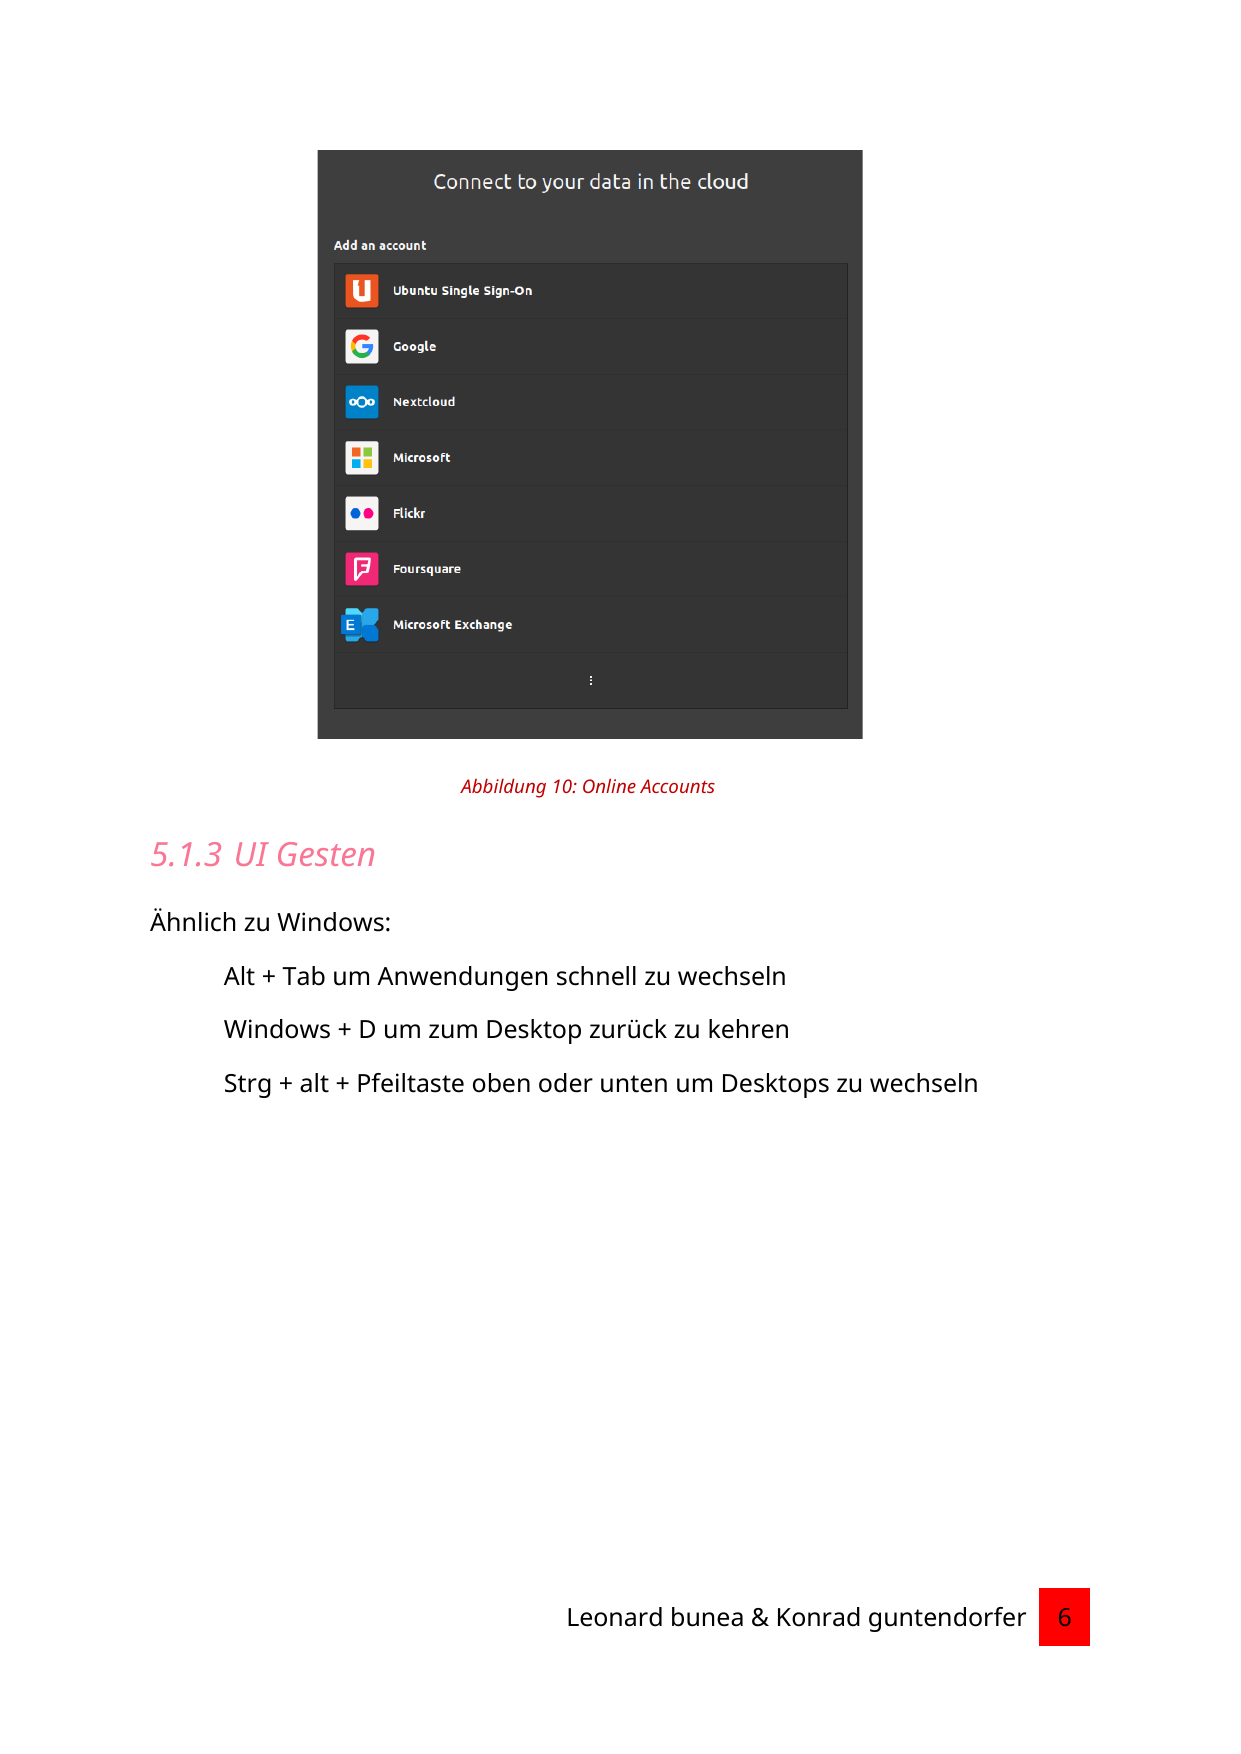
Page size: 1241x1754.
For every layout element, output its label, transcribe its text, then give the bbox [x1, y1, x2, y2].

text Strg + alt + Pfeiltaste oben oder unten um Desktops zu wechseln [150, 1065, 1090, 1099]
picture [317, 150, 863, 739]
text Ähnlich zu Windows: [150, 905, 1090, 939]
text Windows + D um zum Desktop zurück zu kehren [150, 1012, 1090, 1046]
text Alt + Tab um Anwendungen schnell zu wechseln [150, 958, 1090, 993]
